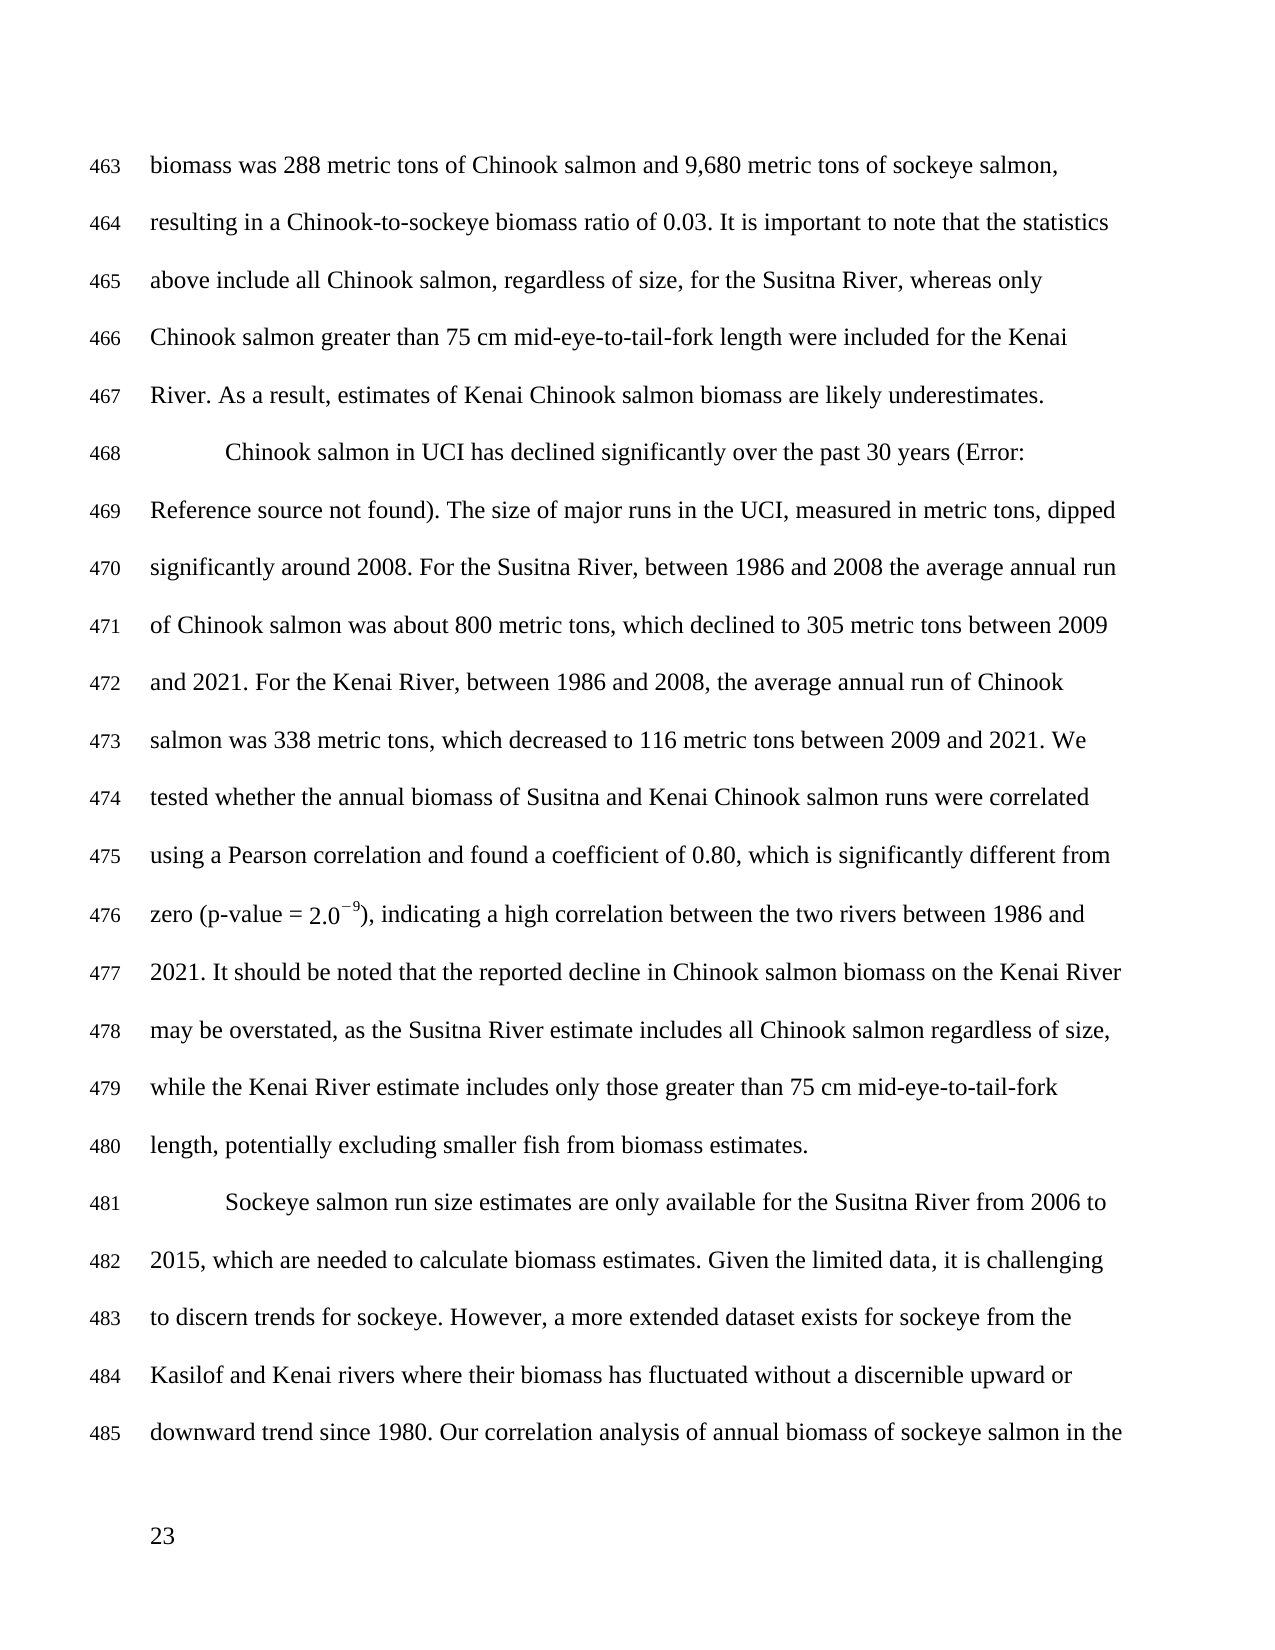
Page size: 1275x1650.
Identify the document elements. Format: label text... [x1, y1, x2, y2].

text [150, 1187, 1125, 1446]
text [150, 150, 1125, 409]
